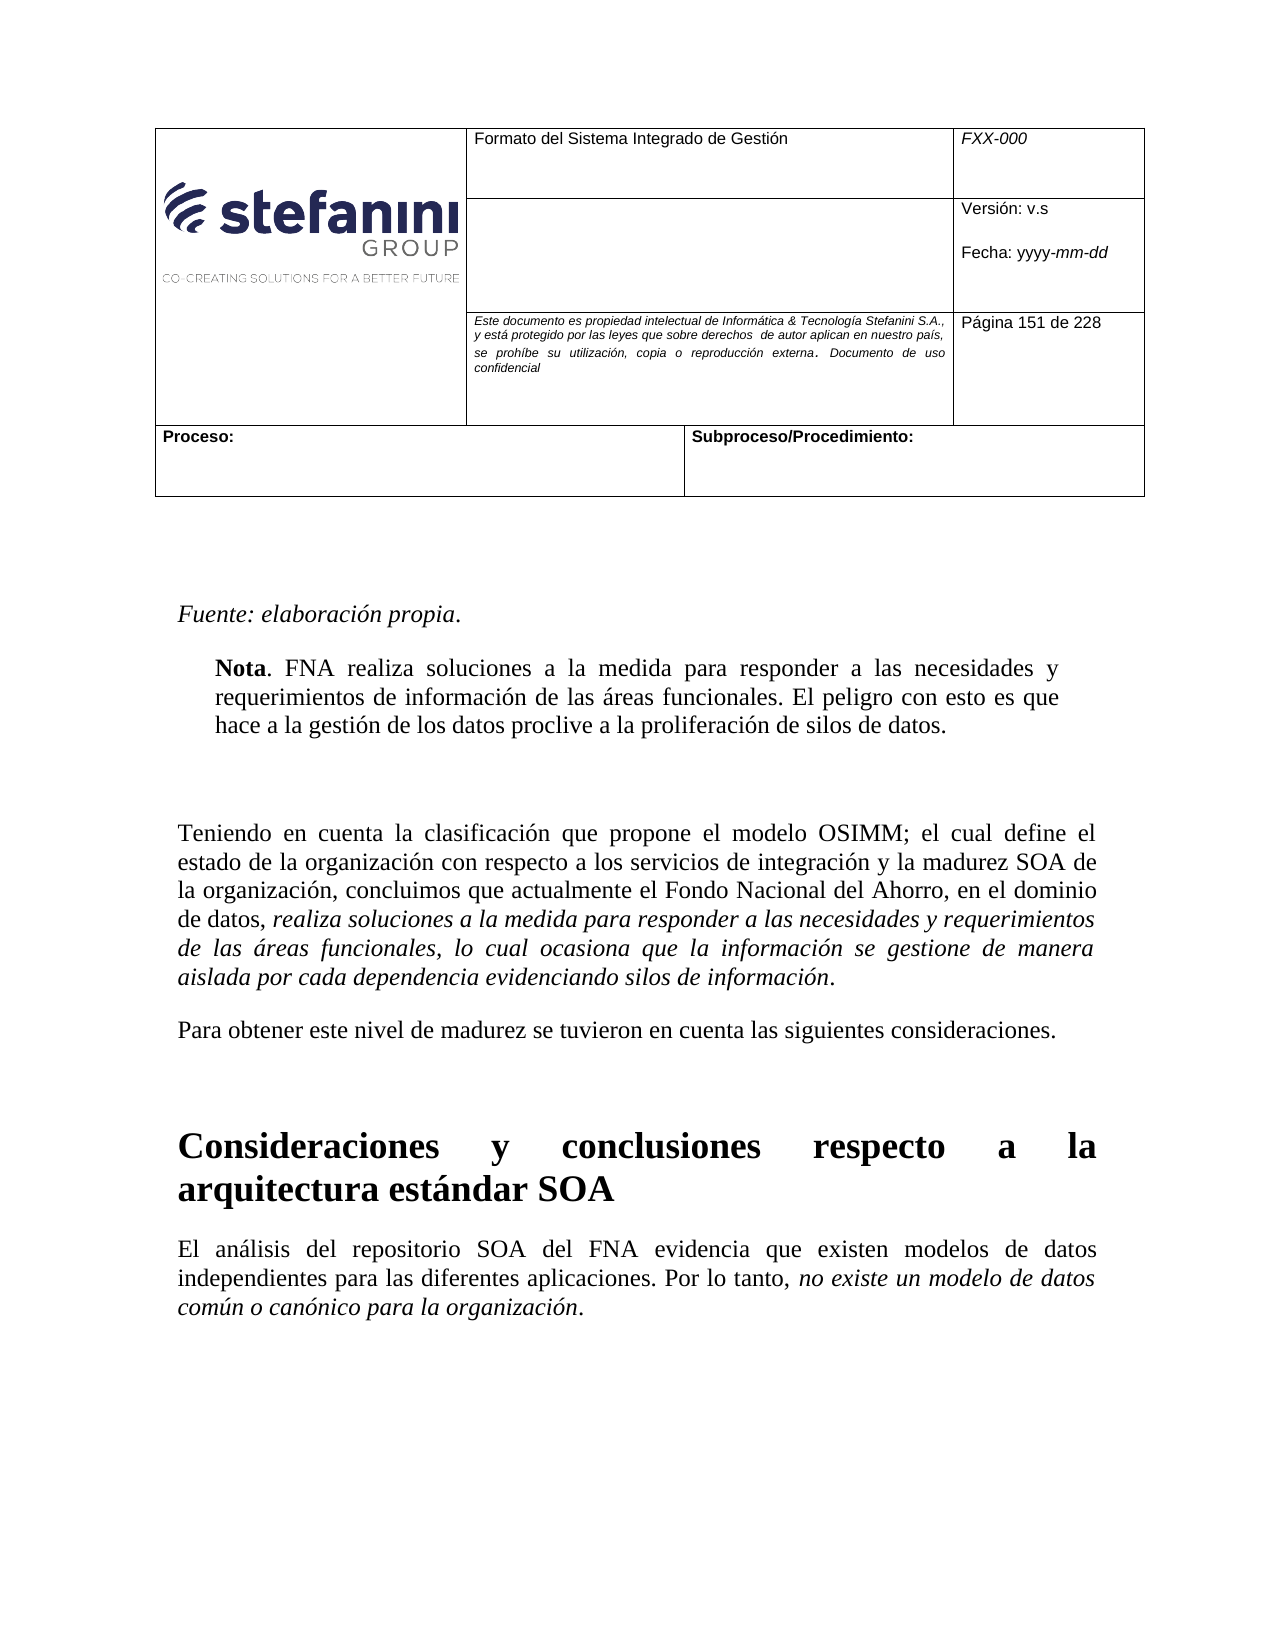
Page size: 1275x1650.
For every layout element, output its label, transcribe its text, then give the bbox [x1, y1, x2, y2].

text Teniendo en cuenta la clasificación que propone el modelo OSIMM; el cual define el estado de la organización con respecto a los servicios de integración y la madurez SOA de la organización, concluimos que actualmente el Fondo Nacional del Ahorro, en el dominio de datos, realiza soluciones a la medida para responder a las necesidades y requerimientos de las áreas funcionales, lo cual ocasiona que la información se gestione de manera aislada por cada dependencia evidenciando silos de información. [177, 818, 1098, 991]
text Para obtener este nivel de madurez se tuvieron en cuenta las siguientes consideraciones. [177, 1016, 1098, 1044]
picture [162, 182, 460, 286]
text Nota. FNA realiza soluciones a la medida para responder a las necesidades y requerimientos de información de las áreas funcionales. El peligro con esto es que hace a la gestión de los datos proclive a la proliferación de silos de datos. [215, 653, 1060, 739]
text El análisis del repositorio SOA del FNA evidencia que existen modelos de datos independientes para las diferentes aplicaciones. Por lo tanto, no existe un modelo de datos común o canónico para la organización. [177, 1234, 1098, 1321]
text Fuente: elaboración propia. [177, 599, 1098, 628]
subtitle Consideraciones y conclusiones respecto a la arquitectura estándar SOA [177, 1123, 1098, 1209]
